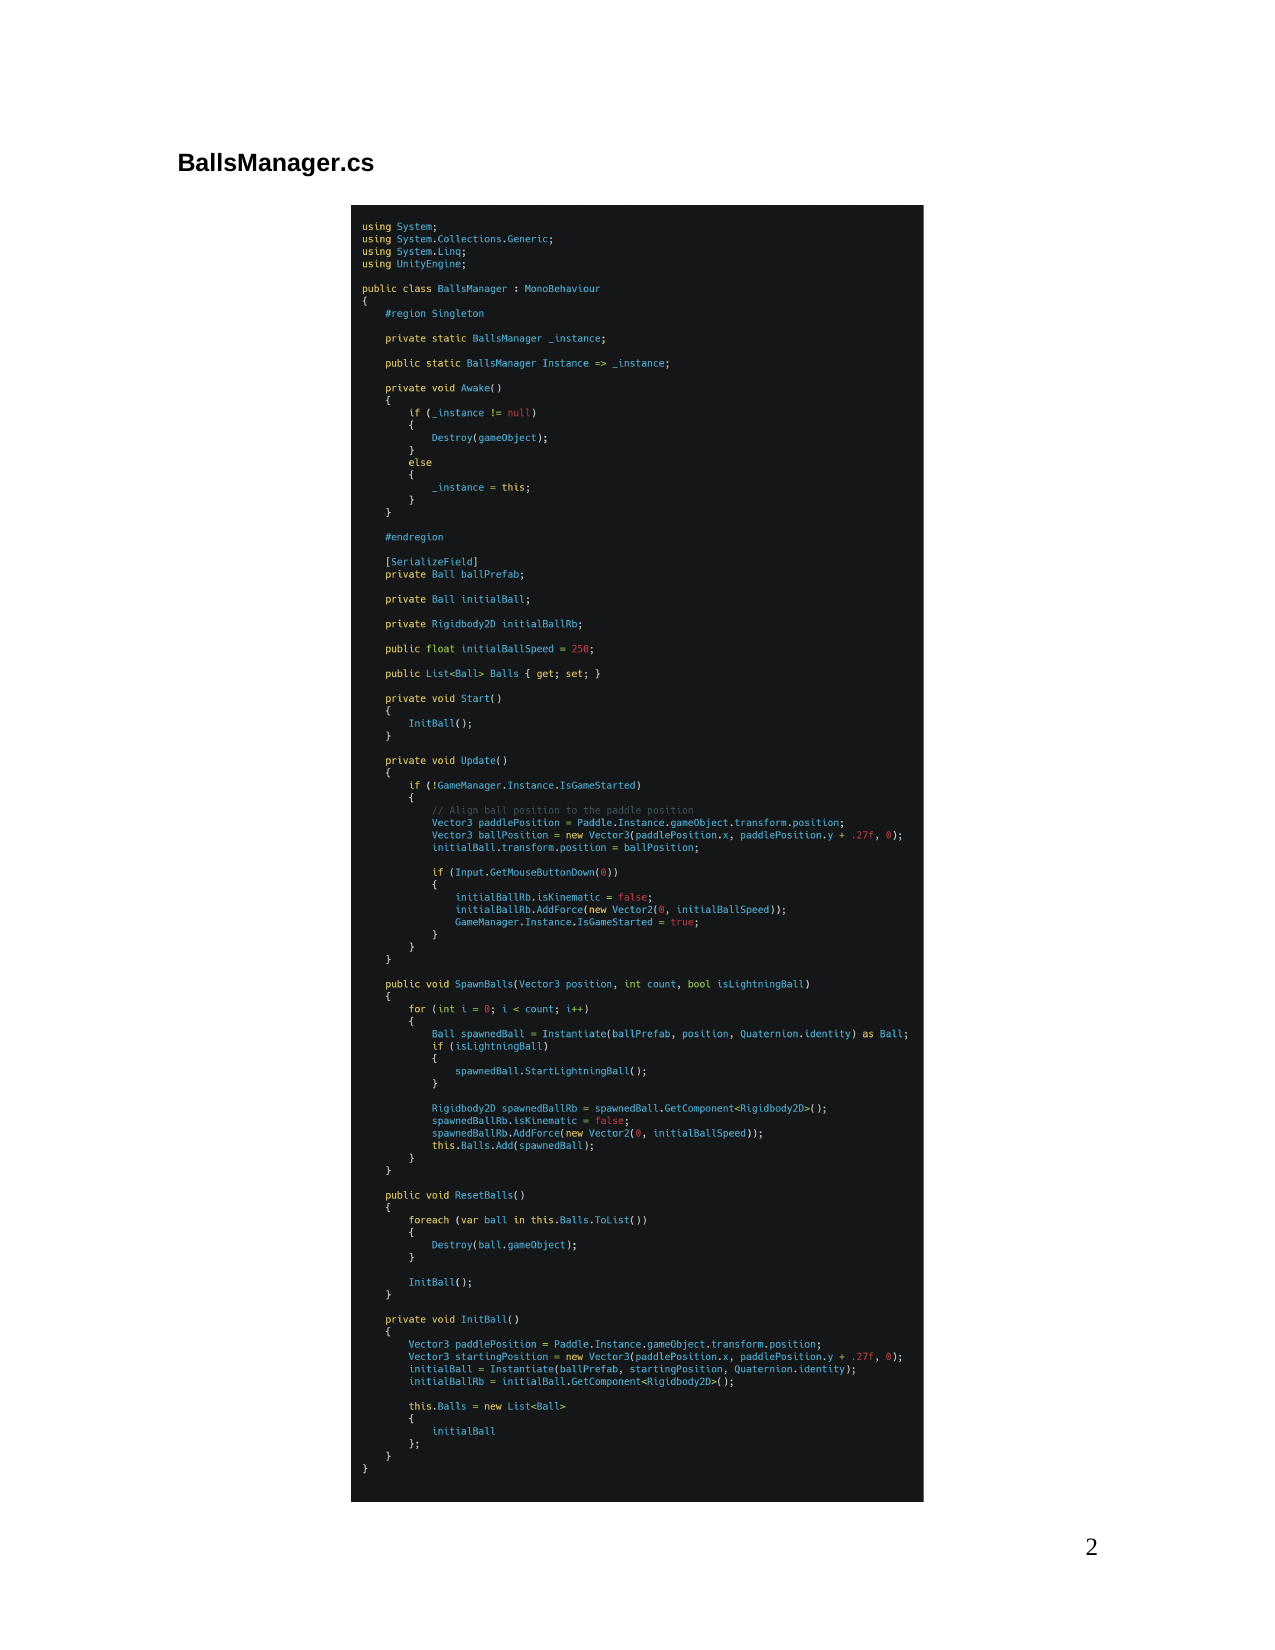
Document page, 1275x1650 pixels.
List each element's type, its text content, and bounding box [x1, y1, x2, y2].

picture [351, 205, 924, 1502]
subtitle BallsManager.cs [177, 148, 1098, 176]
